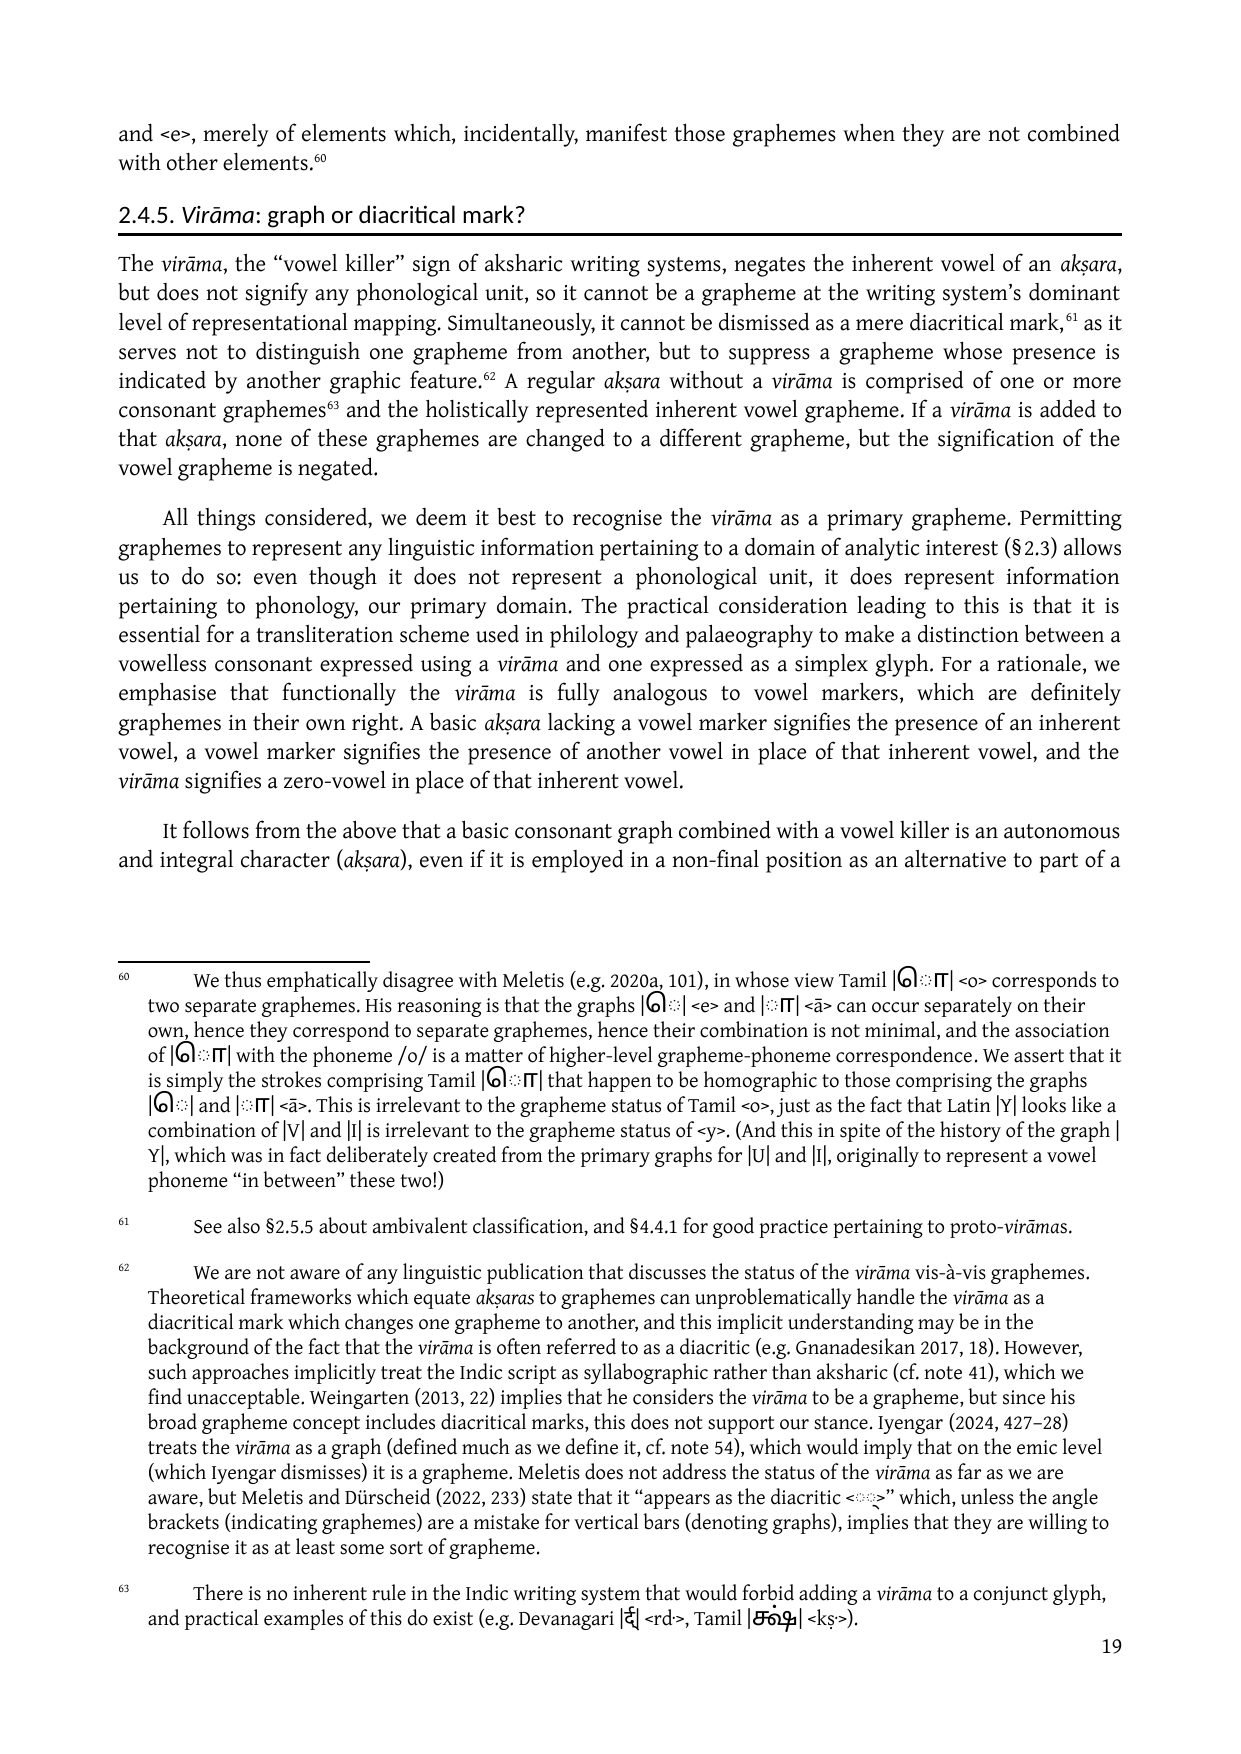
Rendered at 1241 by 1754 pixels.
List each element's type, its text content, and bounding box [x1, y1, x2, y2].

text The virāma, the “vowel killer” sign of aksharic writing systems, negates the inherent vowel of an akṣara, but does not signify any phonological unit, so it cannot be a grapheme at the writing system’s dominant level of representational mapping. Simultaneously, it cannot be dismissed as a mere diacritical mark, as it serves not to distinguish one grapheme from another, but to suppress a grapheme whose presence is indicated by another graphic feature. A regular akṣara without a virāma is comprised of one or more consonant graphemes and the holistically represented inherent vowel grapheme. If a virāma is added to that akṣara, none of these graphemes are changed to a different grapheme, but the signification of the vowel grapheme is negated. [118, 248, 1122, 482]
subtitle Virāma: graph or diacritical mark? [118, 197, 1122, 233]
text All things considered, we deem it best to recognise the virāma as a primary grapheme. Permitting graphemes to represent any linguistic information pertaining to a domain of analytic interest (§2.3) allows us to do so: even though it does not represent a phonological unit, it does represent information pertaining to phonology, our primary domain. The practical consideration leading to this is that it is essential for a transliteration scheme used in philology and palaeography to make a distinction between a vowelless consonant expressed using a virāma and one expressed as a simplex glyph. For a rationale, we emphasise that functionally the virāma is fully analogous to vowel markers, which are definitely graphemes in their own right. A basic akṣara lacking a vowel marker signifies the presence of an inherent vowel, a vowel marker signifies the presence of another vowel in place of that inherent vowel, and the virāma signifies a zero-vowel in place of that inherent vowel. [118, 502, 1122, 794]
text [118, 118, 1122, 176]
text It follows from the above that a basic consonant graph combined with a vowel killer is an autonomous and integral character (akṣara), even if it is employed in a non-final position as an alternative to part of a ligature and thus does not correspond to a syllable. That is to say, combinations such as Devanagari |द्‍म| <dma> and Tamil |க்க| <kka>) are not akṣaras but sequences of two akṣaras each. [118, 815, 1122, 902]
